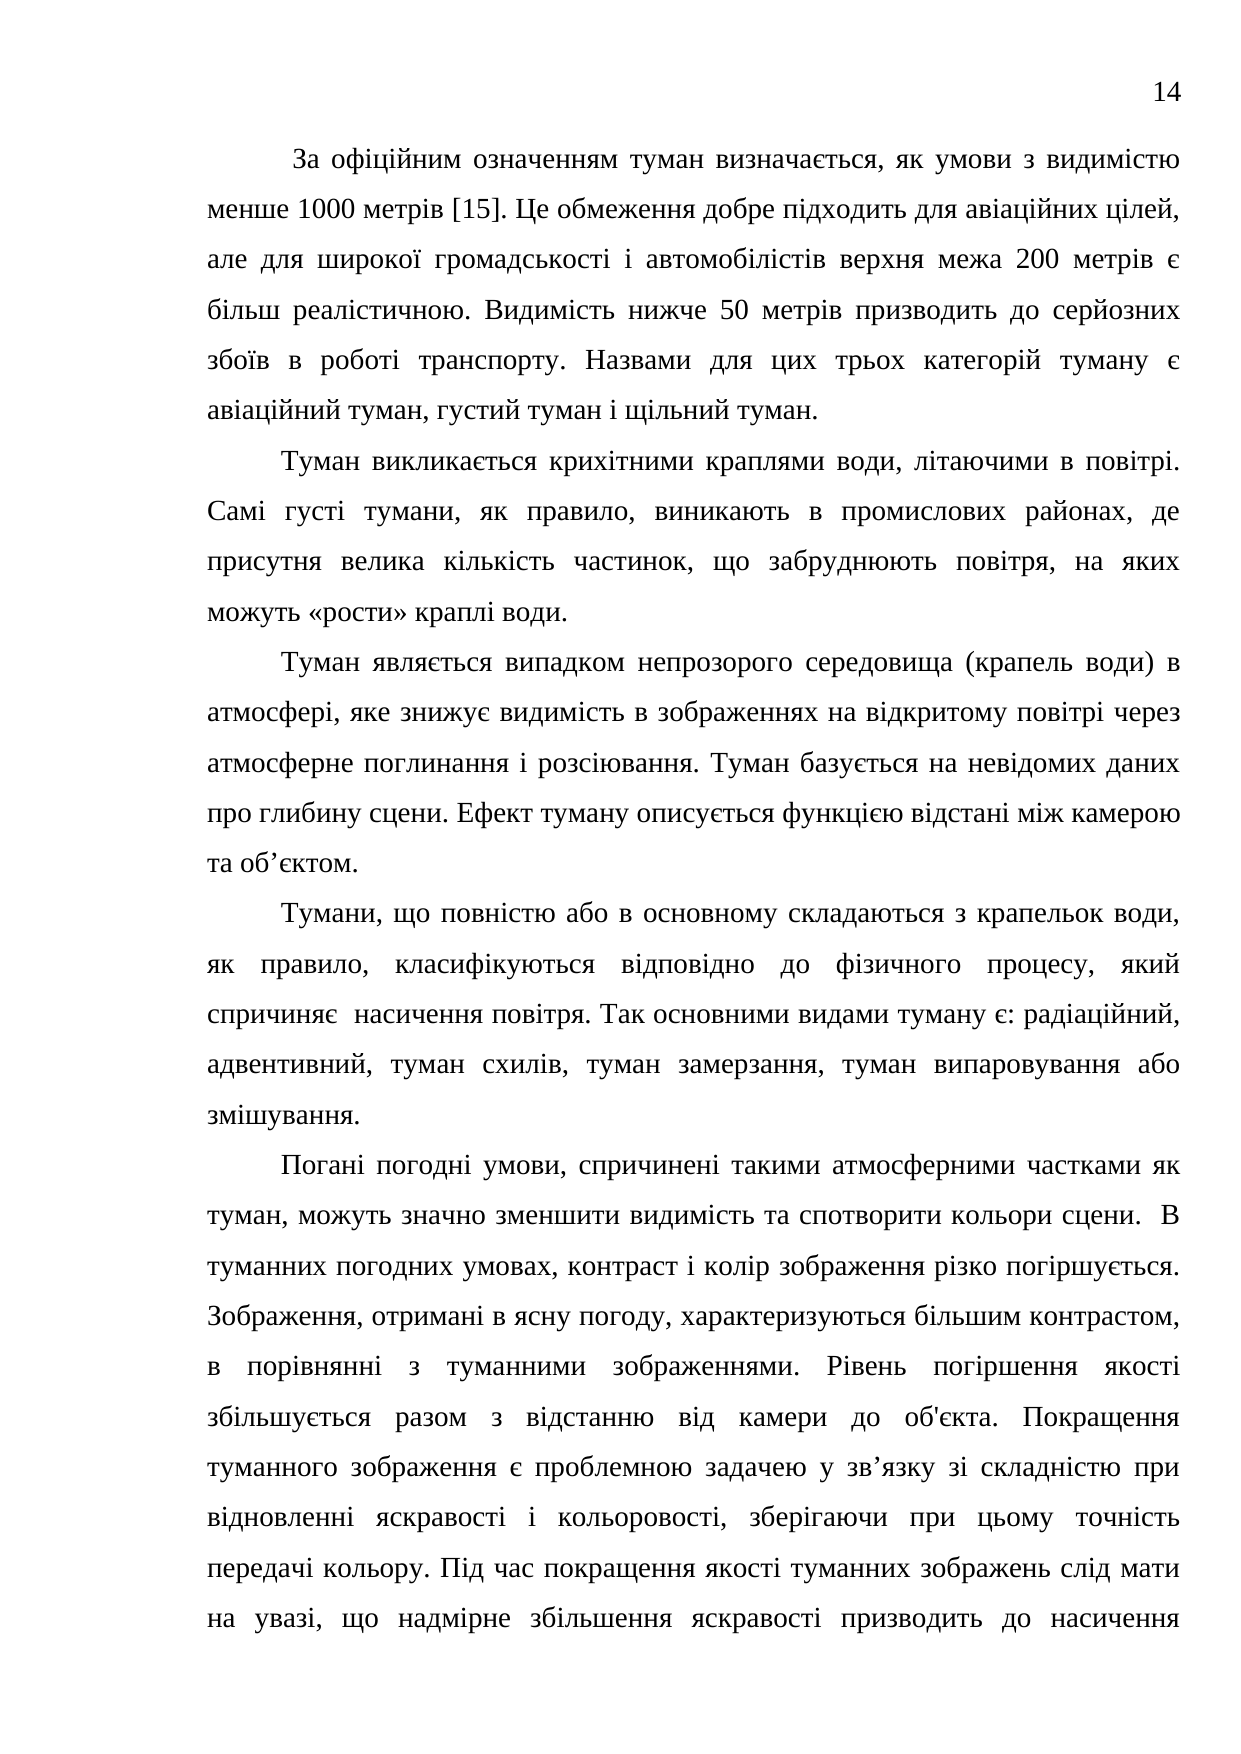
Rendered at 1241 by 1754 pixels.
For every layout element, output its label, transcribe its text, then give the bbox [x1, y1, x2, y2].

text Туман являється випадком непрозорого середовища (крапель води) в атмосфері, яке знижує видимість в зображеннях на відкритому повітрі через атмосферне поглинання і розсіювання. Туман базується на невідомих даних про глибину сцени. Ефект туману описується функцією відстані між камерою та об’єктом. [207, 644, 1181, 879]
text Туман викликається крихітними краплями води, літаючими в повітрі. Самі густі тумани, як правило, виникають в промислових районах, де присутня велика кількість частинок, що забруднюють повітря, на яких можуть «рости» краплі води. [207, 443, 1181, 627]
text Тумани, що повністю або в основному складаються з крапельок води, як правило, класифікуються відповідно до фізичного процесу, який спричиняє насичення повітря. Так основними видами туману є: радіаційний, адвентивний, туман схилів, туман замерзання, туман випаровування або змішування. [207, 896, 1181, 1130]
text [207, 1147, 1181, 1633]
text За офіційним означенням туман визначається, як умови з видимістю менше 1000 метрів [15]. Це обмеження добре підходить для авіаційних цілей, але для широкої громадськості і автомобілістів верхня межа 200 метрів є більш реалістичною. Видимість нижче 50 метрів призводить до серйозних збоїв в роботі транспорту. Назвами для цих трьох категорій туману є авіаційний туман, густий туман і щільний туман. [207, 141, 1181, 426]
